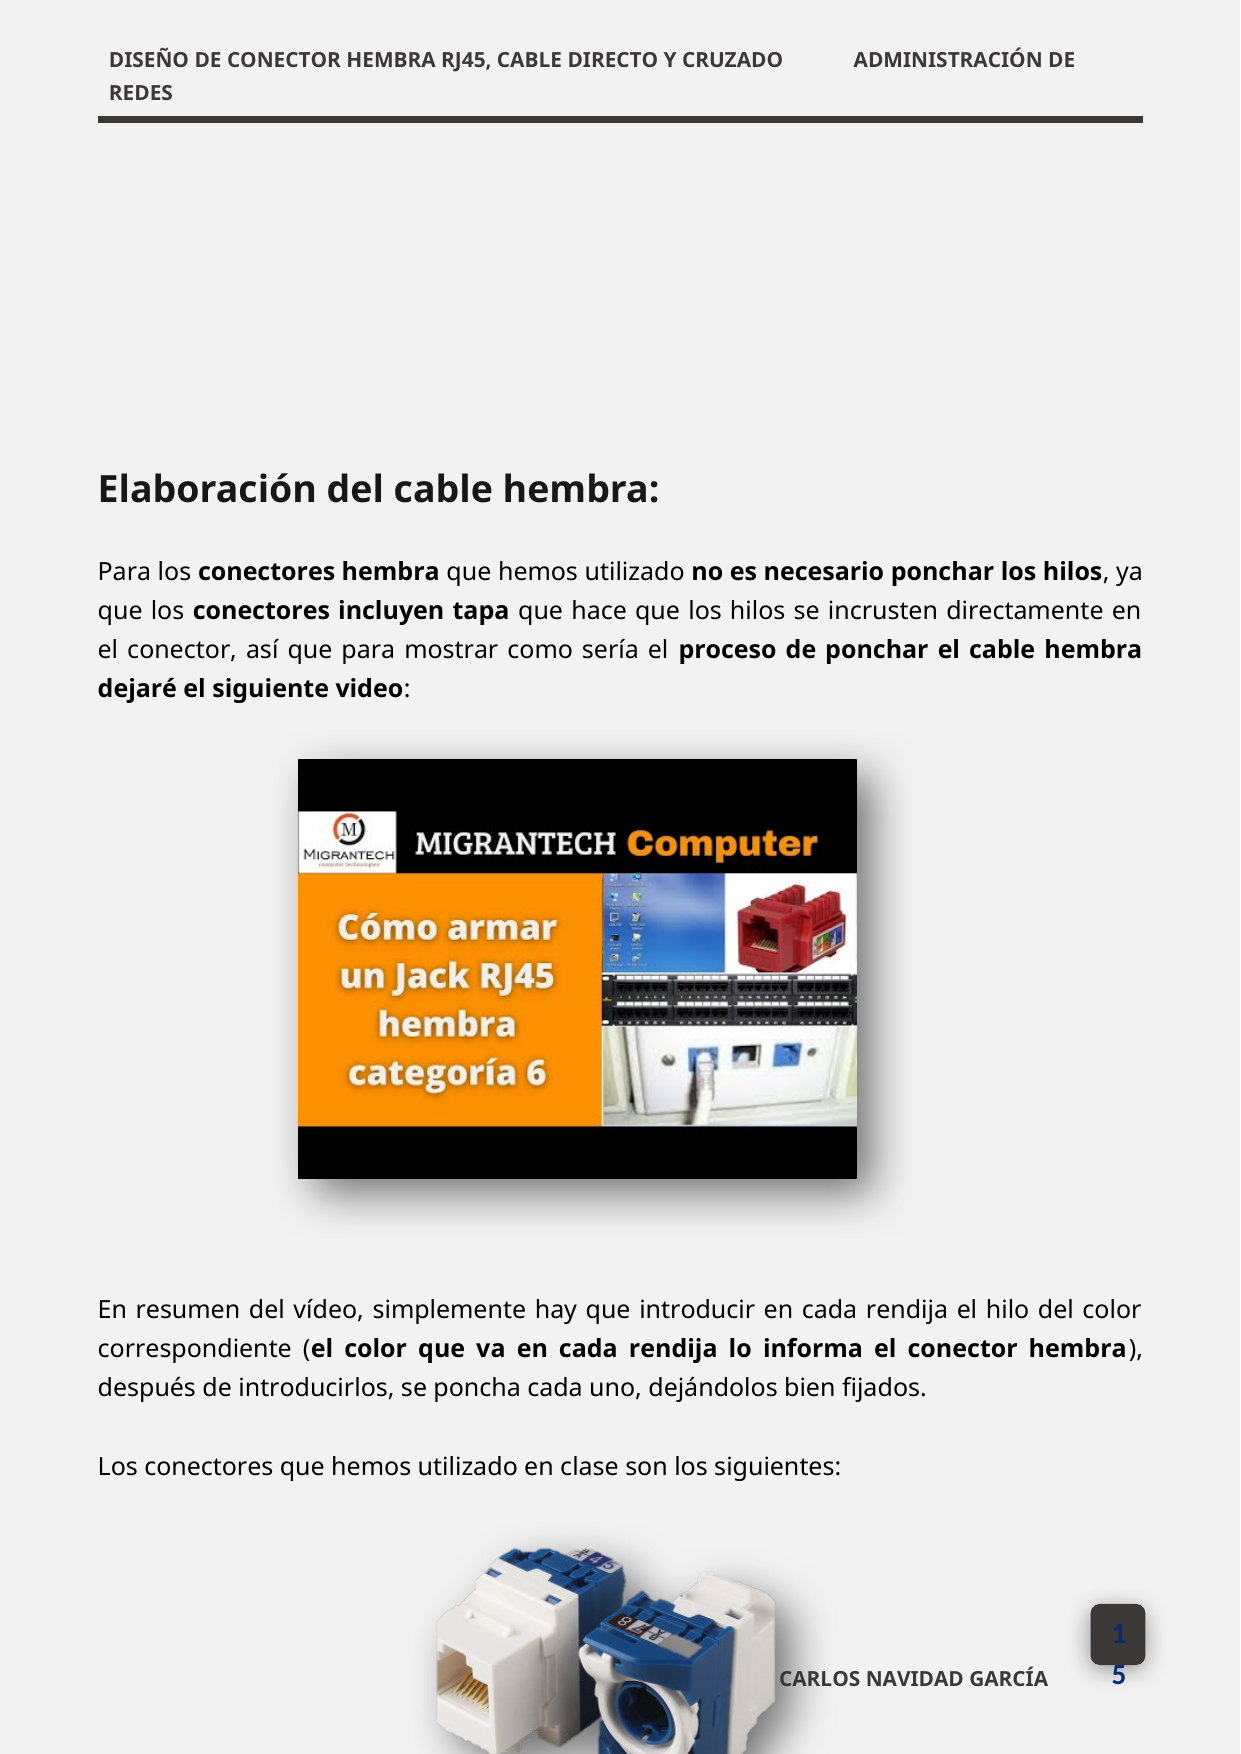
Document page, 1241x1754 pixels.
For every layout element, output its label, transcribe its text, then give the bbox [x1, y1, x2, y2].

picture [395, 1518, 817, 1754]
text En resumen del vídeo, simplemente hay que introducir en cada rendija el hilo del color correspondiente (el color que va en cada rendija lo informa el conector hembra), después de introducirlos, se poncha cada uno, dejándolos bien fijados. [97, 1292, 1143, 1404]
text Para los conectores hembra que hemos utilizado no es necesario ponchar los hilos, ya que los conectores incluyen tapa que hace que los hilos se incrusten directamente en el conector, así que para mostrar como sería el proceso de ponchar el cable hembra dejaré el siguiente video: [97, 553, 1143, 705]
subtitle Elaboración del cable hembra: [97, 462, 1143, 513]
text Los conectores que hemos utilizado en clase son los siguientes: [97, 1448, 1143, 1482]
picture [298, 759, 857, 1179]
